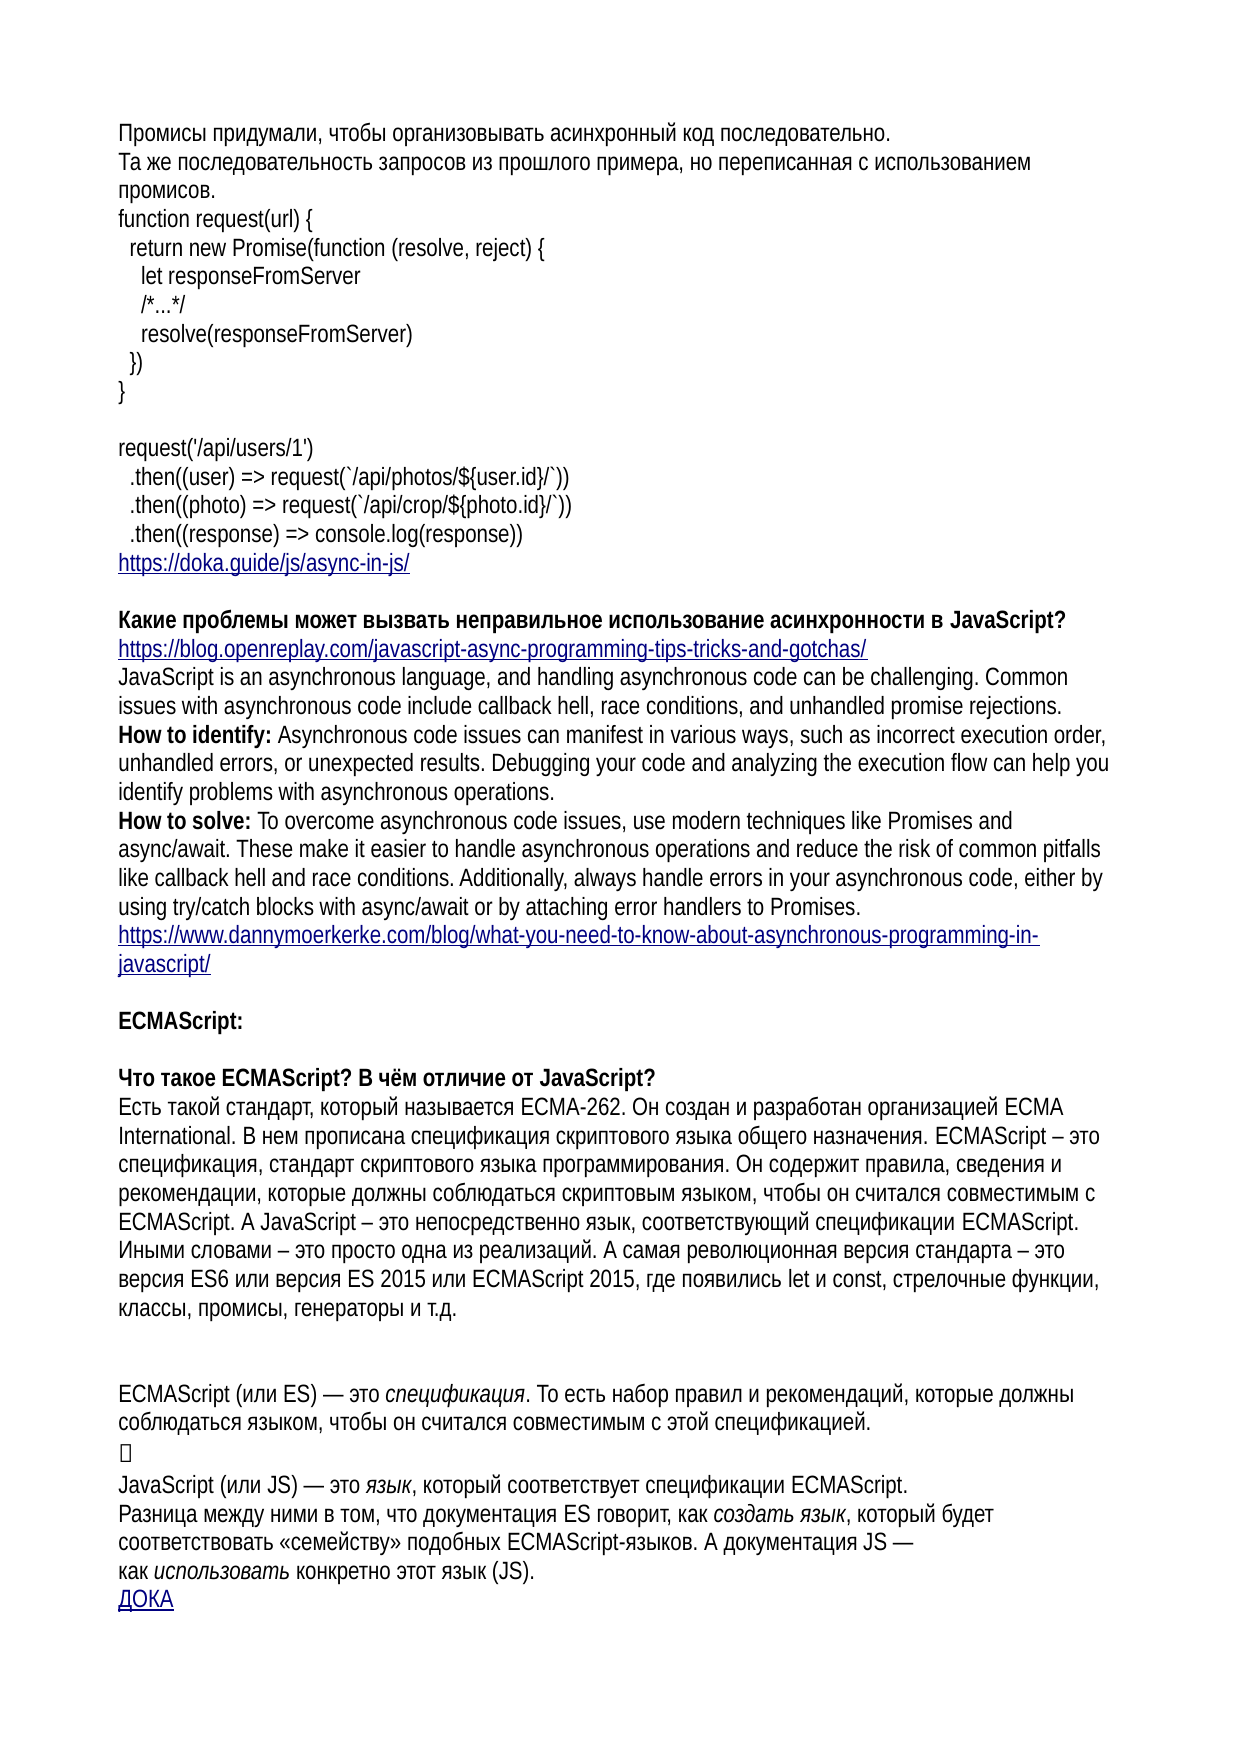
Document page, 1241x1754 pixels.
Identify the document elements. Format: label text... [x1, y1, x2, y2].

text request('/api/users/1') [118, 433, 1122, 462]
text https://blog.openreplay.com/javascript-async-programming-tips-tricks-and-gotchas/ [118, 634, 1122, 662]
text 💡 [118, 1436, 1122, 1470]
text How to solve: To overcome asynchronous code issues, use modern techniques like Promises and async/await. These make it easier to handle asynchronous operations and reduce the risk of common pitfalls like callback hell and race conditions. Additionally, always handle errors in your asynchronous code, either by using try/catch blocks with async/await or by attaching error handlers to Promises. [118, 806, 1122, 920]
text .then((photo) => request(`/api/crop/${photo.id}/`)) [118, 491, 1122, 519]
text JavaScript is an asynchronous language, and handling asynchronous code can be challenging. Common issues with asynchronous code include callback hell, race conditions, and unhandled promise rejections. [118, 662, 1122, 720]
text resolve(responseFromServer) [118, 319, 1122, 347]
text Что такое ECMAScript? В чём отличие от JavaScript? [118, 1063, 1122, 1092]
text function request(url) { [118, 204, 1122, 233]
text How to identify: Asynchronous code issues can manifest in various ways, such as incorrect execution order, unhandled errors, or unexpected results. Debugging your code and analyzing the execution flow can help you identify problems with asynchronous operations. [118, 720, 1122, 806]
text JavaScript (или JS) — это язык, который соответствует спецификации ECMAScript. [118, 1470, 1122, 1498]
text return new Promise(function (resolve, reject) { [118, 233, 1122, 261]
text .then((response) => console.log(response)) [118, 519, 1122, 548]
text Есть такой стандарт, который называется ECMA-262. Он создан и разработан организацией ECMA International. В нем прописана спецификация скриптового языка общего назначения. ECMAScript – это спецификация, стандарт скриптового языка программирования. Он содержит правила, сведения и рекомендации, которые должны соблюдаться скриптовым языком, чтобы он считался совместимым с ECMAScript. А JavaScript – это непосредственно язык, соответствующий спецификации ECMAScript. Иными словами – это просто одна из реализаций. А самая революционная версия стандарта – это версия ES6 или версия ES 2015 или ECMAScript 2015, где появились let и const, стрелочные функции, классы, промисы, генераторы и т.д. [118, 1092, 1122, 1321]
text }) [118, 347, 1122, 376]
text .then((user) => request(`/api/photos/${user.id}/`)) [118, 462, 1122, 491]
text let responseFromServer [118, 261, 1122, 290]
text ДОКА [118, 1584, 1122, 1613]
text ECMAScript (или ES) — это спецификация. То есть набор правил и рекомендаций, которые должны соблюдаться языком, чтобы он считался совместимым с этой спецификацией. [118, 1350, 1122, 1436]
text } [118, 376, 1122, 404]
text Какие проблемы может вызвать неправильное использование асинхронности в JavaScript? [118, 605, 1122, 634]
text Разница между ними в том, что документация ES говорит, как создать язык, который будет соответствовать «семейству» подобных ECMAScript-языков. А документация JS — как использовать конкретно этот язык (JS). [118, 1498, 1122, 1584]
text /*...*/ [118, 290, 1122, 319]
text Та же последовательность запросов из прошлого примера, но переписанная с использованием промисов. [118, 147, 1122, 204]
text https://doka.guide/js/async-in-js/ [118, 548, 1122, 576]
text Промисы придумали, чтобы организовывать асинхронный код последовательно. [118, 118, 1122, 147]
text https://www.dannymoerkerke.com/blog/what-you-need-to-know-about-asynchronous-programming-in-javascript/ [118, 920, 1122, 977]
text ECMAScript: [118, 1006, 1122, 1035]
